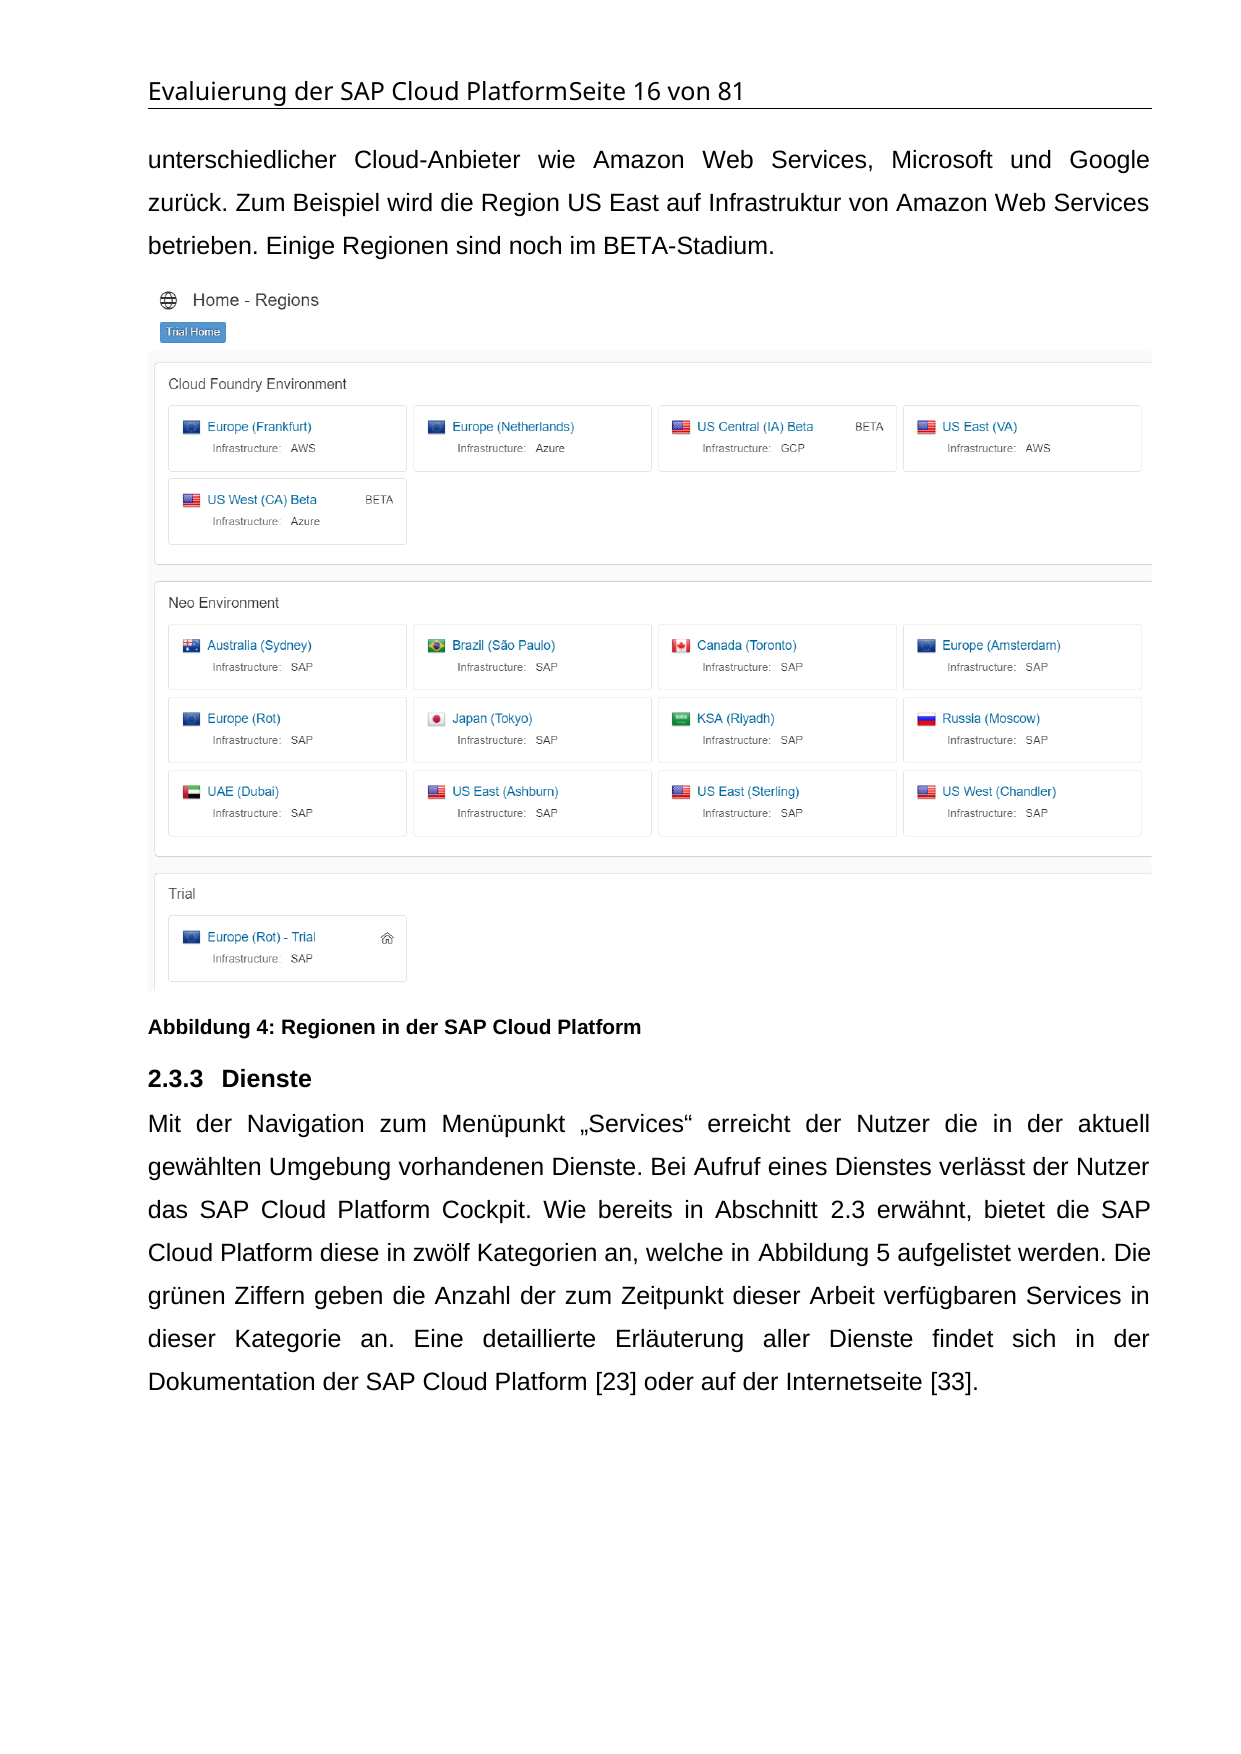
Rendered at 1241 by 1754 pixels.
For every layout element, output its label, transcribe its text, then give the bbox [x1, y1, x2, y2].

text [148, 145, 1152, 260]
text Abbildung 4: Regionen in der SAP Cloud Platform [148, 1015, 1152, 1039]
subtitle Dienste [148, 1064, 1152, 1092]
picture [147, 287, 1152, 991]
text Mit der Navigation zum Menüpunkt „Services“ erreicht der Nutzer die in der aktuell gewählten Umgebung vorhandenen Dienste. Bei Aufruf eines Dienstes verlässt der Nutzer das SAP Cloud Platform Cockpit. Wie bereits in Abschnitt 2.3 erwähnt, bietet die SAP Cloud Platform diese in zwölf Kategorien an, welche in Abbildung 5 aufgelistet werden. Die grünen Ziffern geben die Anzahl der zum Zeitpunkt dieser Arbeit verfügbaren Services in dieser Kategorie an. Eine detaillierte Erläuterung aller Dienste findet sich in der Dokumentation der SAP Cloud Platform oder auf der Internetseite . [148, 1109, 1152, 1396]
